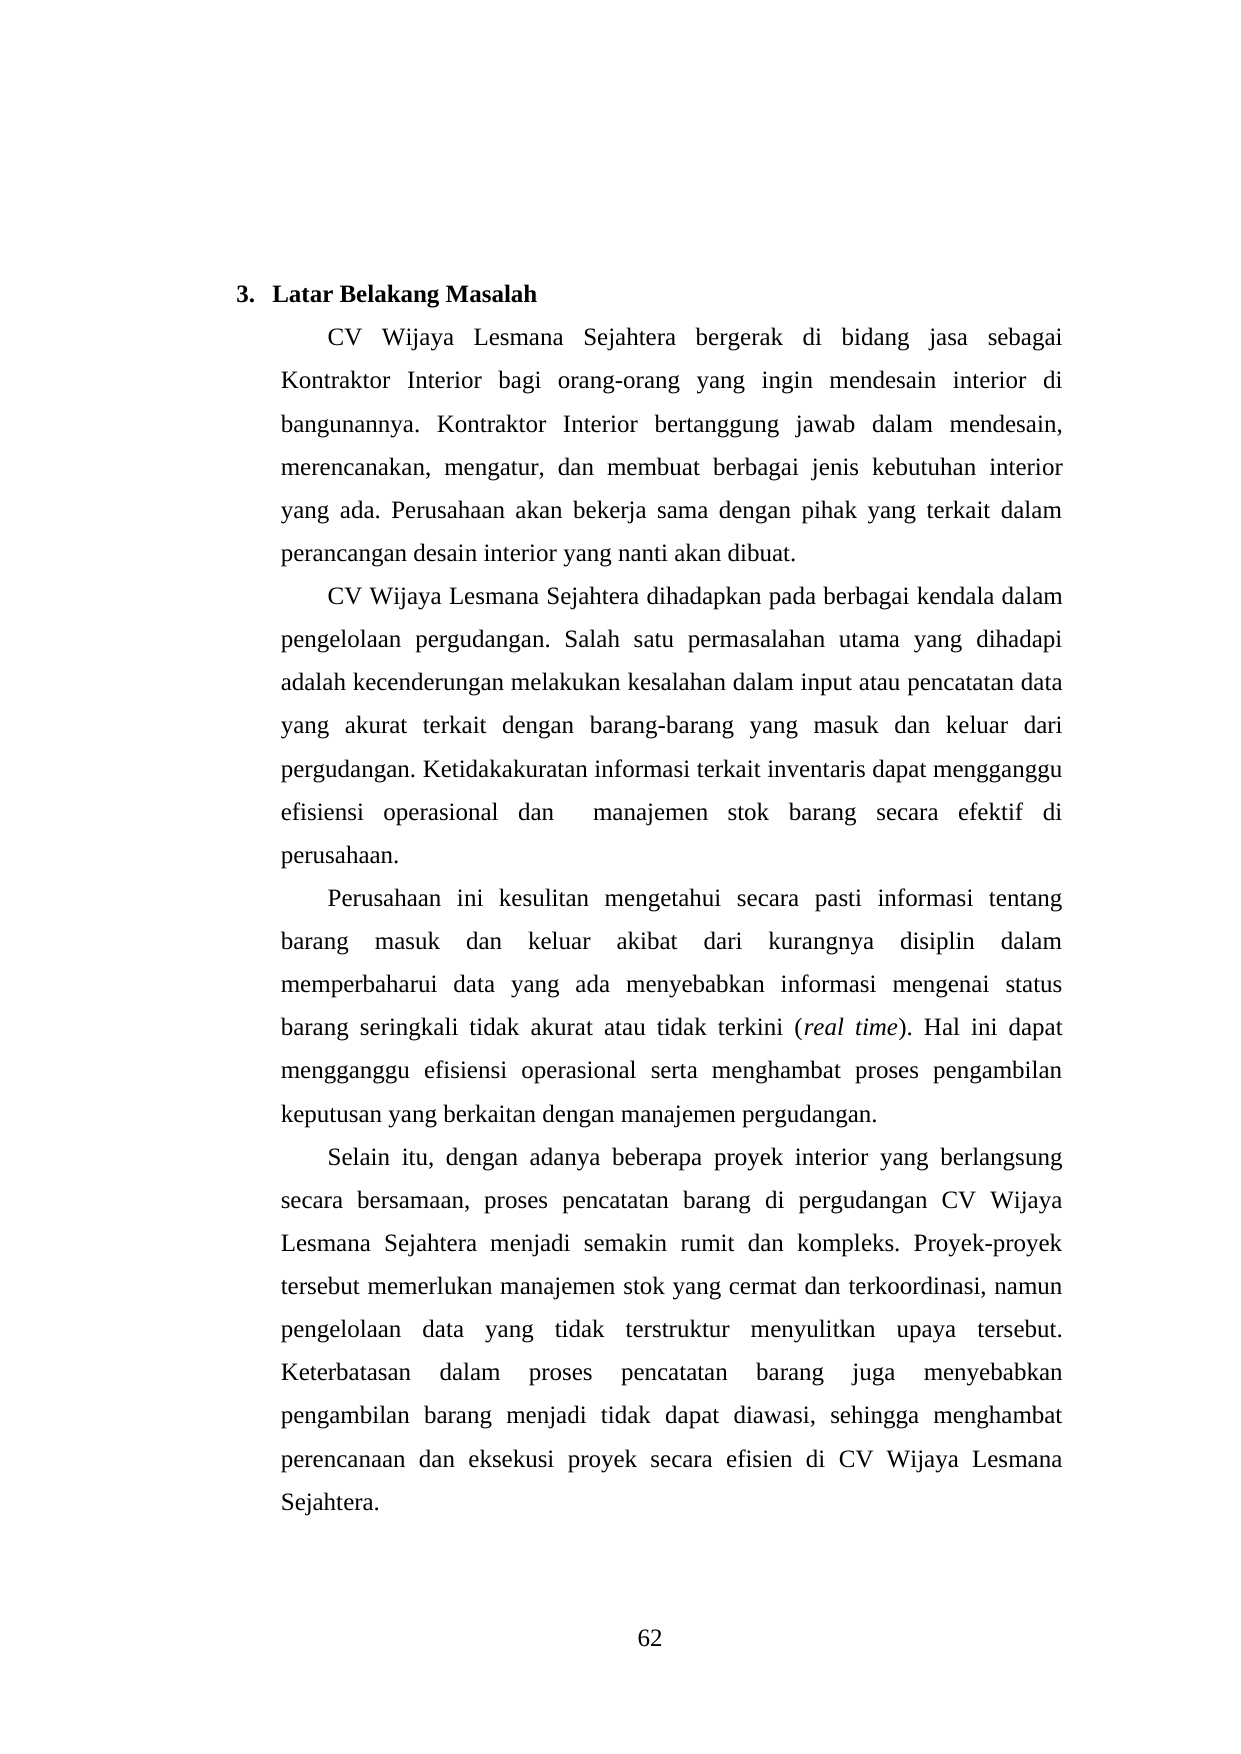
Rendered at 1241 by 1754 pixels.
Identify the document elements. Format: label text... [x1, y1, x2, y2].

text Selain itu, dengan adanya beberapa proyek interior yang berlangsung secara bersamaan, proses pencatatan barang di pergudangan CV Wijaya Lesmana Sejahtera menjadi semakin rumit dan kompleks. Proyek-proyek tersebut memerlukan manajemen stok yang cermat dan terkoordinasi, namun pengelolaan data yang tidak terstruktur menyulitkan upaya tersebut. Keterbatasan dalam proses pencatatan barang juga menyebabkan pengambilan barang menjadi tidak dapat diawasi, sehingga menghambat perencanaan dan eksekusi proyek secara efisien di CV Wijaya Lesmana Sejahtera. [281, 1142, 1063, 1516]
list Latar Belakang Masalah [236, 279, 1063, 308]
text CV Wijaya Lesmana Sejahtera dihadapkan pada berbagai kendala dalam pengelolaan pergudangan. Salah satu permasalahan utama yang dihadapi adalah kecenderungan melakukan kesalahan dalam input atau pencatatan data yang akurat terkait dengan barang-barang yang masuk dan keluar dari pergudangan. Ketidakakuratan informasi terkait inventaris dapat mengganggu efisiensi operasional dan manajemen stok barang secara efektif di perusahaan. [281, 581, 1063, 869]
text CV Wijaya Lesmana Sejahtera bergerak di bidang jasa sebagai Kontraktor Interior bagi orang-orang yang ingin mendesain interior di bangunannya. Kontraktor Interior bertanggung jawab dalam mendesain, merencanakan, mengatur, dan membuat berbagai jenis kebutuhan interior yang ada. Perusahaan akan bekerja sama dengan pihak yang terkait dalam perancangan desain interior yang nanti akan dibuat. [281, 322, 1063, 567]
text Perusahaan ini kesulitan mengetahui secara pasti informasi tentang barang masuk dan keluar akibat dari kurangnya disiplin dalam memperbaharui data yang ada menyebabkan informasi mengenai status barang seringkali tidak akurat atau tidak terkini (real time). Hal ini dapat mengganggu efisiensi operasional serta menghambat proses pengambilan keputusan yang berkaitan dengan manajemen pergudangan. [281, 883, 1063, 1127]
